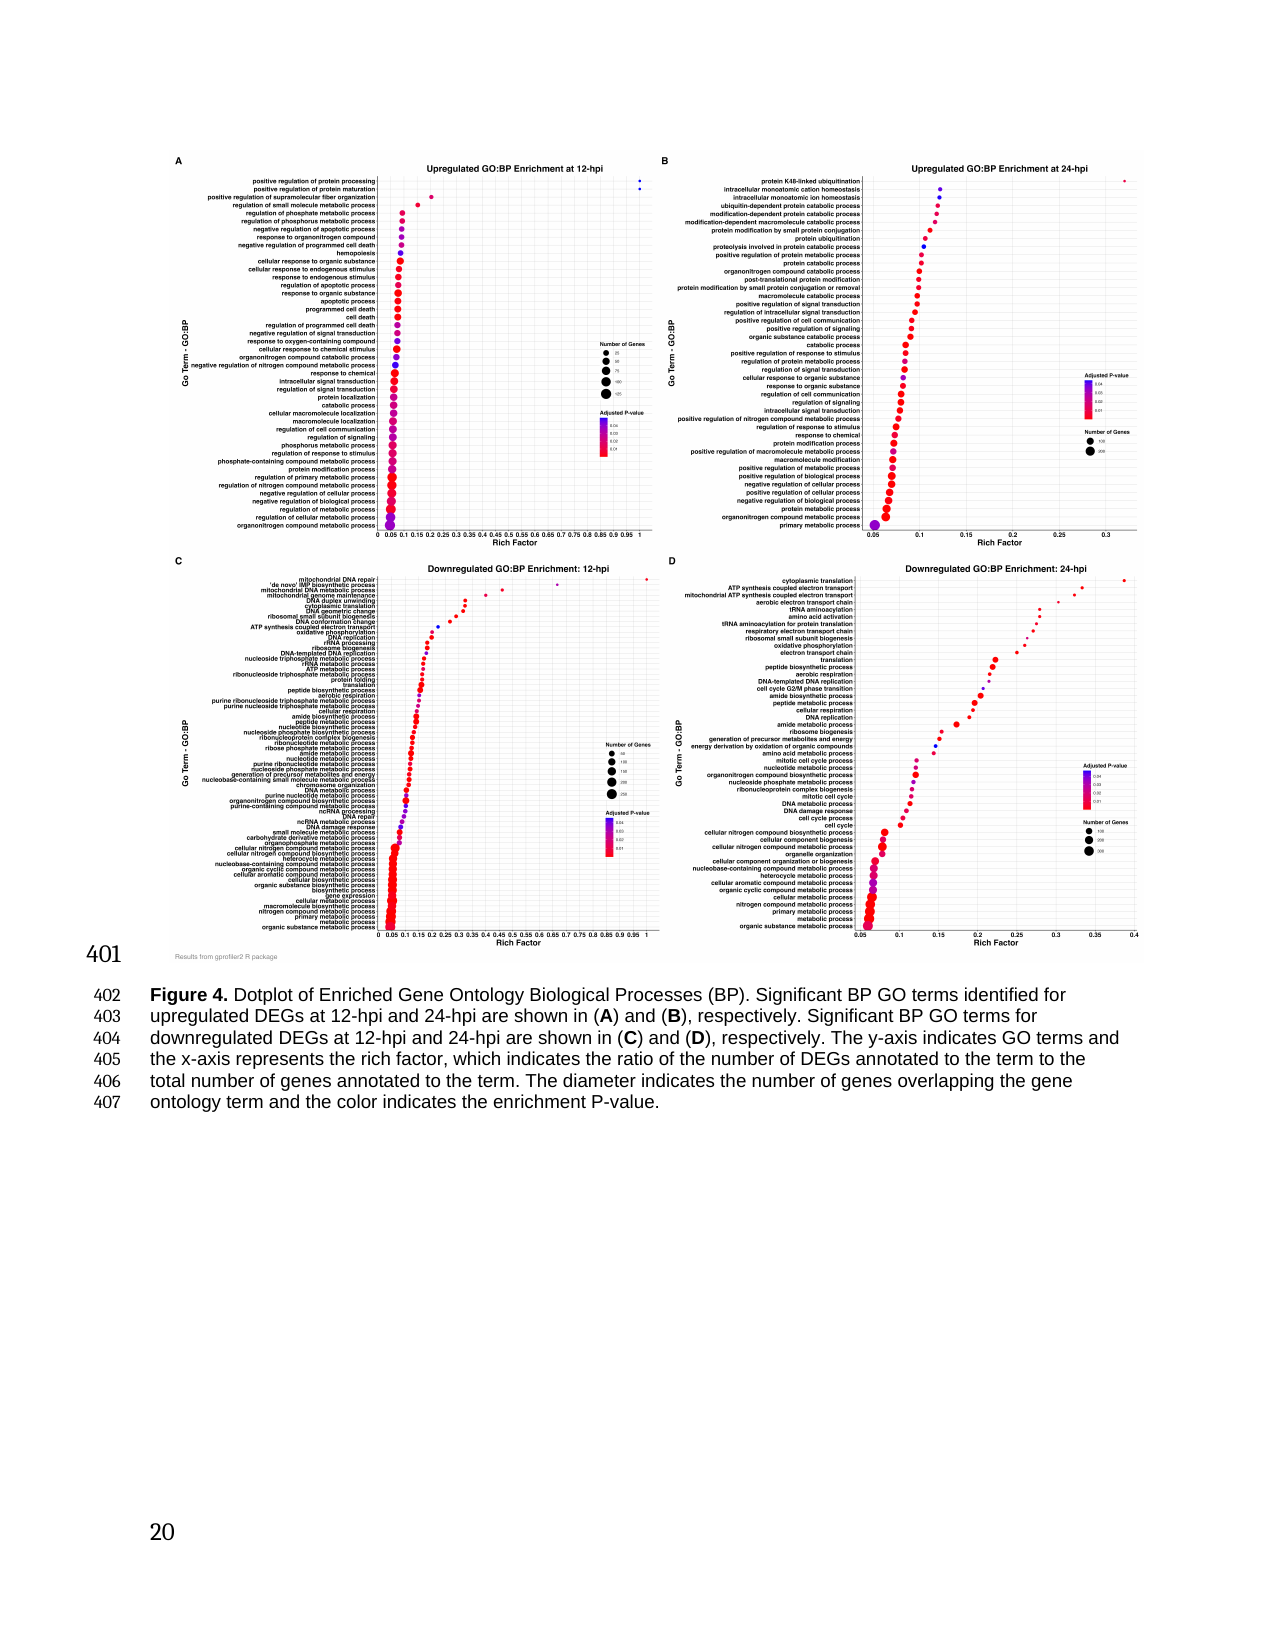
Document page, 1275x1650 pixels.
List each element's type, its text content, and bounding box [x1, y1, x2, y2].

text Figure 4. Dotplot of Enriched Gene Ontology Biological Processes (BP). Significant BP GO terms identified for upregulated DEGs at 12-hpi and 24-hpi are shown in (A) and (B), respectively. Significant BP GO terms for downregulated DEGs at 12-hpi and 24-hpi are shown in (C) and (D), respectively. The y-axis indicates GO terms and the x-axis represents the rich factor, which indicates the ratio of the number of DEGs annotated to the term to the total number of genes annotated to the term. The diameter indicates the number of genes overlapping the gene ontology term and the color indicates the enrichment P-value. [150, 983, 1125, 1113]
